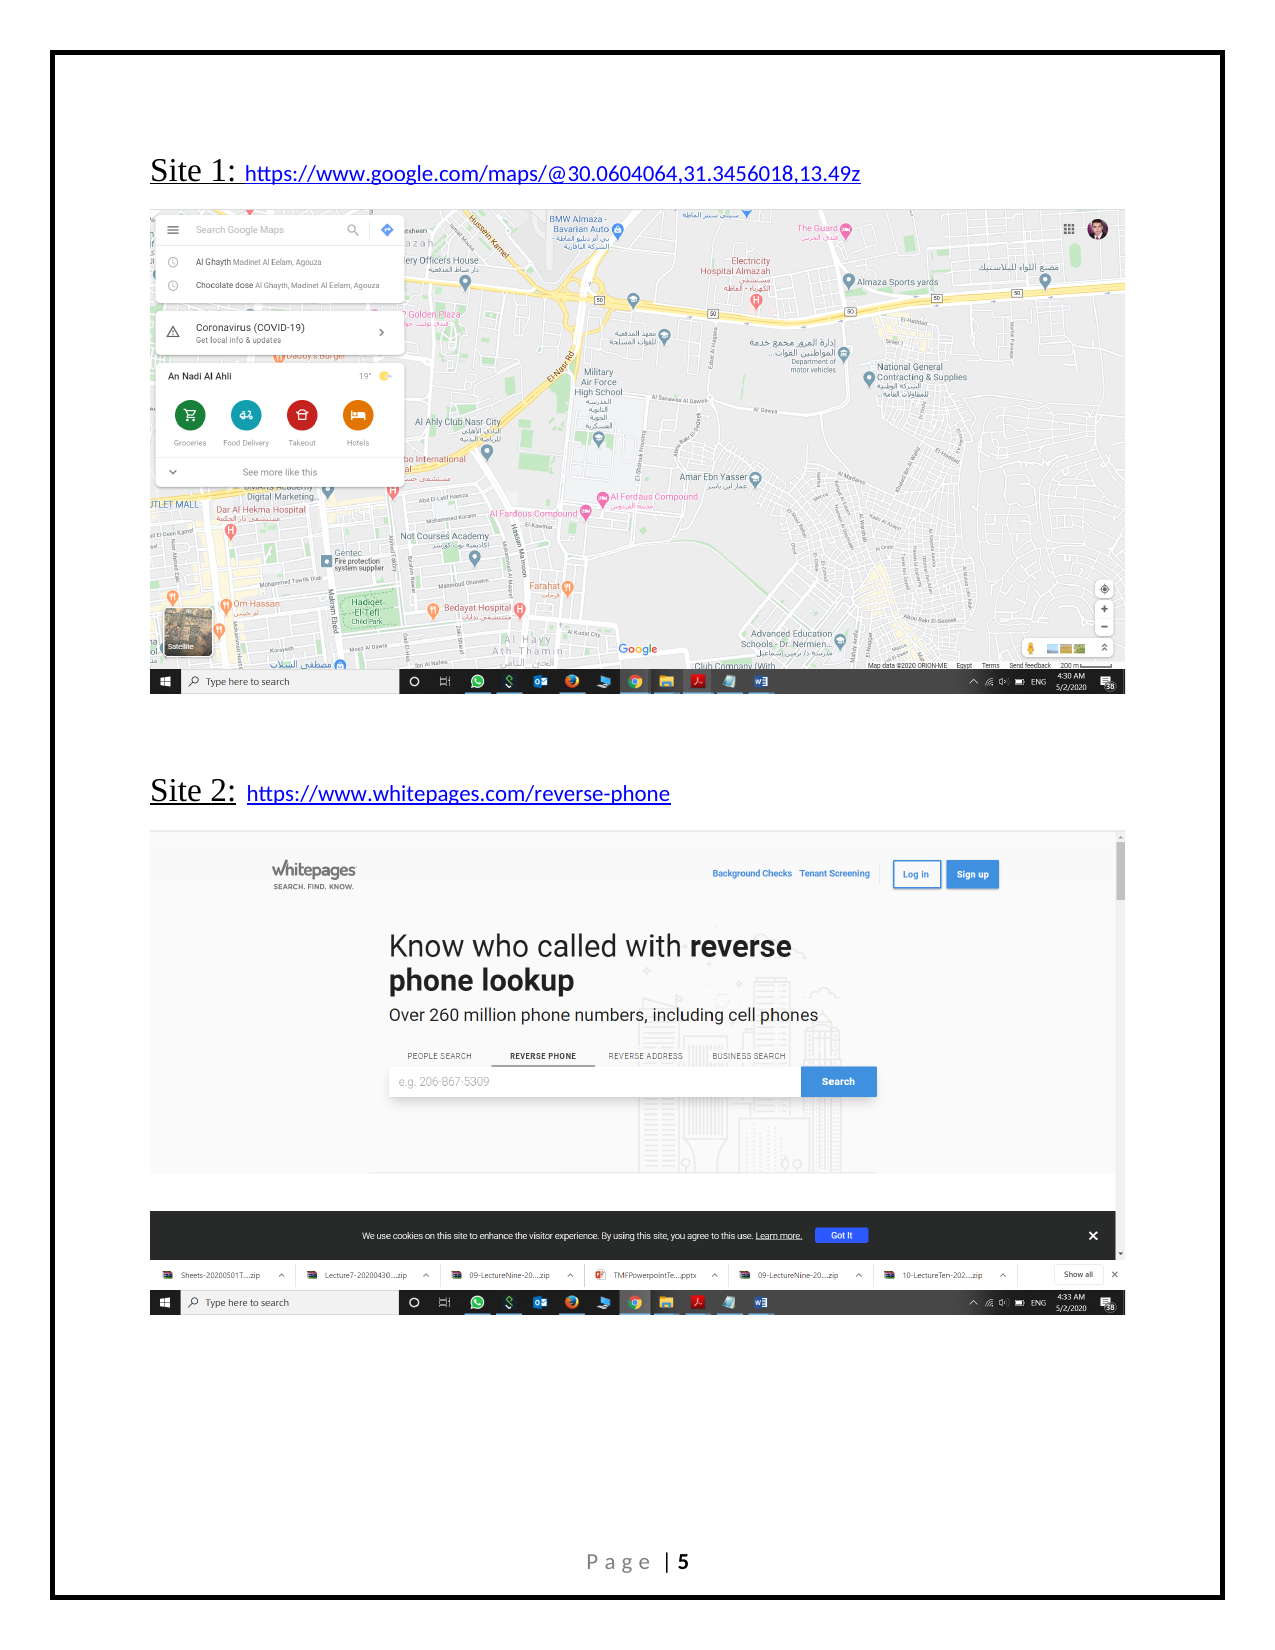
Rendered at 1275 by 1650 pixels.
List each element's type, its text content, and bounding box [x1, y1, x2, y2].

picture [150, 828, 1125, 1315]
text Site 1: https://www.google.com/maps/@30.0604064,31.3456018,13.49z [150, 150, 1125, 188]
text Site 2: https://www.whitepages.com/reverse-phone [150, 770, 1125, 809]
picture [150, 208, 1125, 694]
